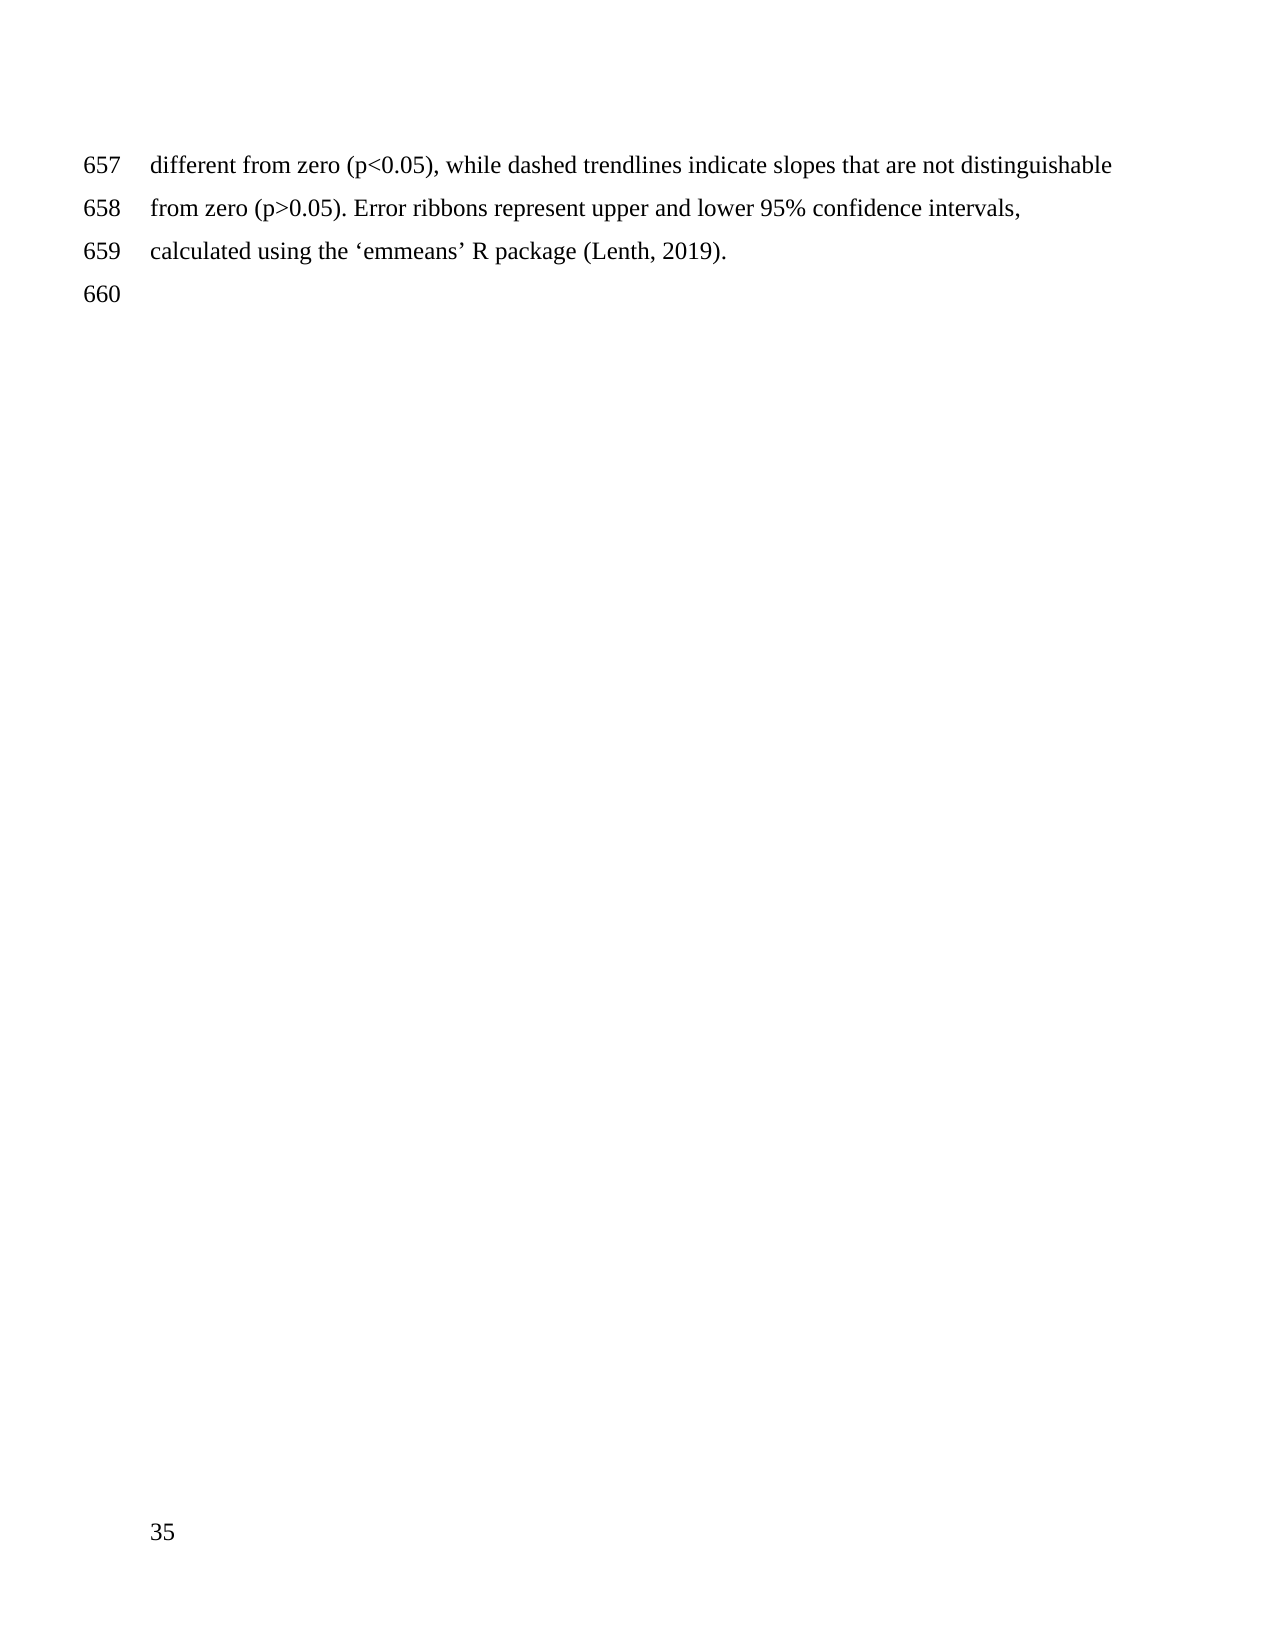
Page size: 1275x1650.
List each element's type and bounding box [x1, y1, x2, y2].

text [150, 150, 1125, 265]
